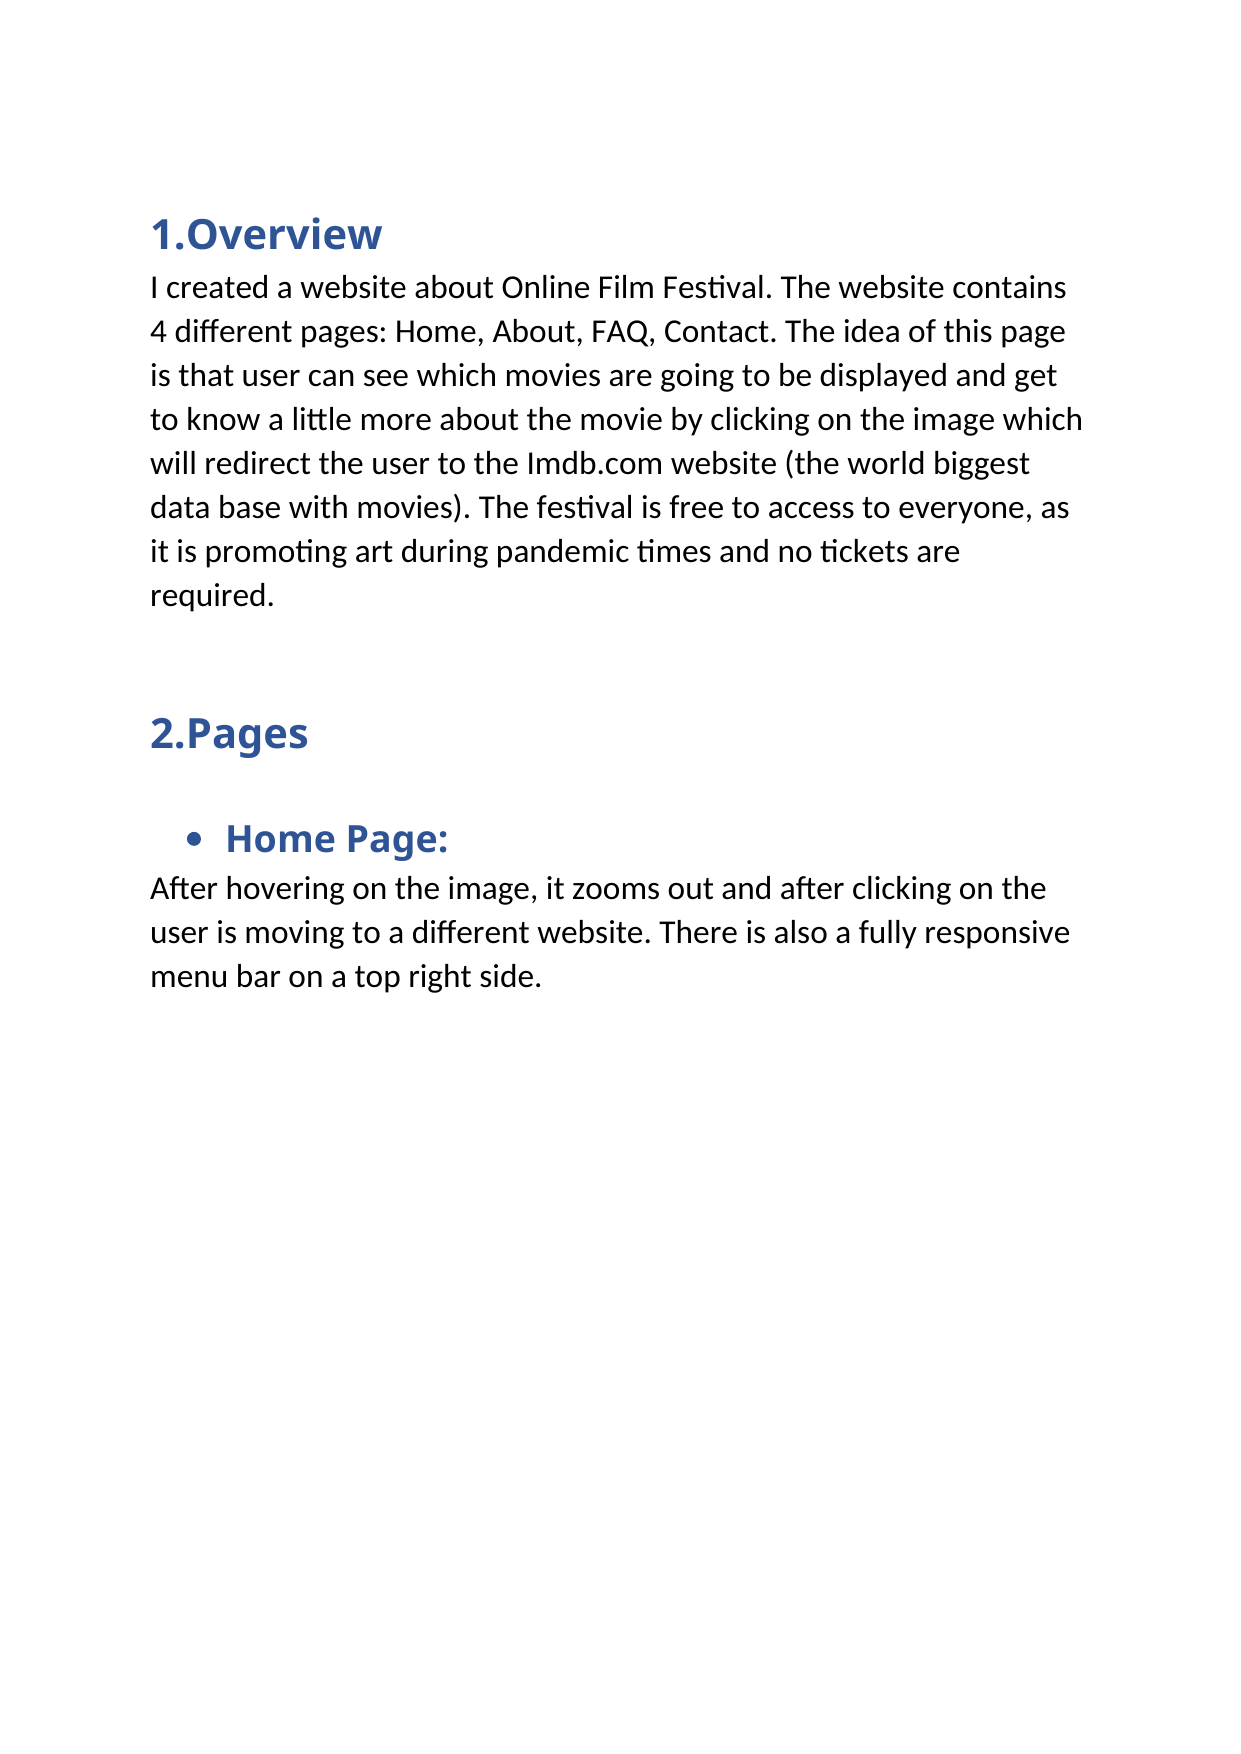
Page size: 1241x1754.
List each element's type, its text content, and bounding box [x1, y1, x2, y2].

subtitle 2.Pages [150, 704, 1090, 761]
text I created a website about Online Film Festival. The website contains 4 different pages: Home, About, FAQ, Contact. The idea of this page is that user can see which movies are going to be displayed and get to know a little more about the movie by clicking on the image which will redirect the user to the Imdb.com website (the world biggest data base with movies). The festival is free to access to everyone, as it is promoting art during pandemic times and no tickets are required. [150, 266, 1090, 615]
subtitle 1.Overview [150, 205, 1090, 262]
subtitle Home Page: [187, 812, 1090, 863]
text After hovering on the image, it zooms out and after clicking on the user is moving to a different website. There is also a fully responsive menu bar on a top right side. [150, 867, 1090, 996]
